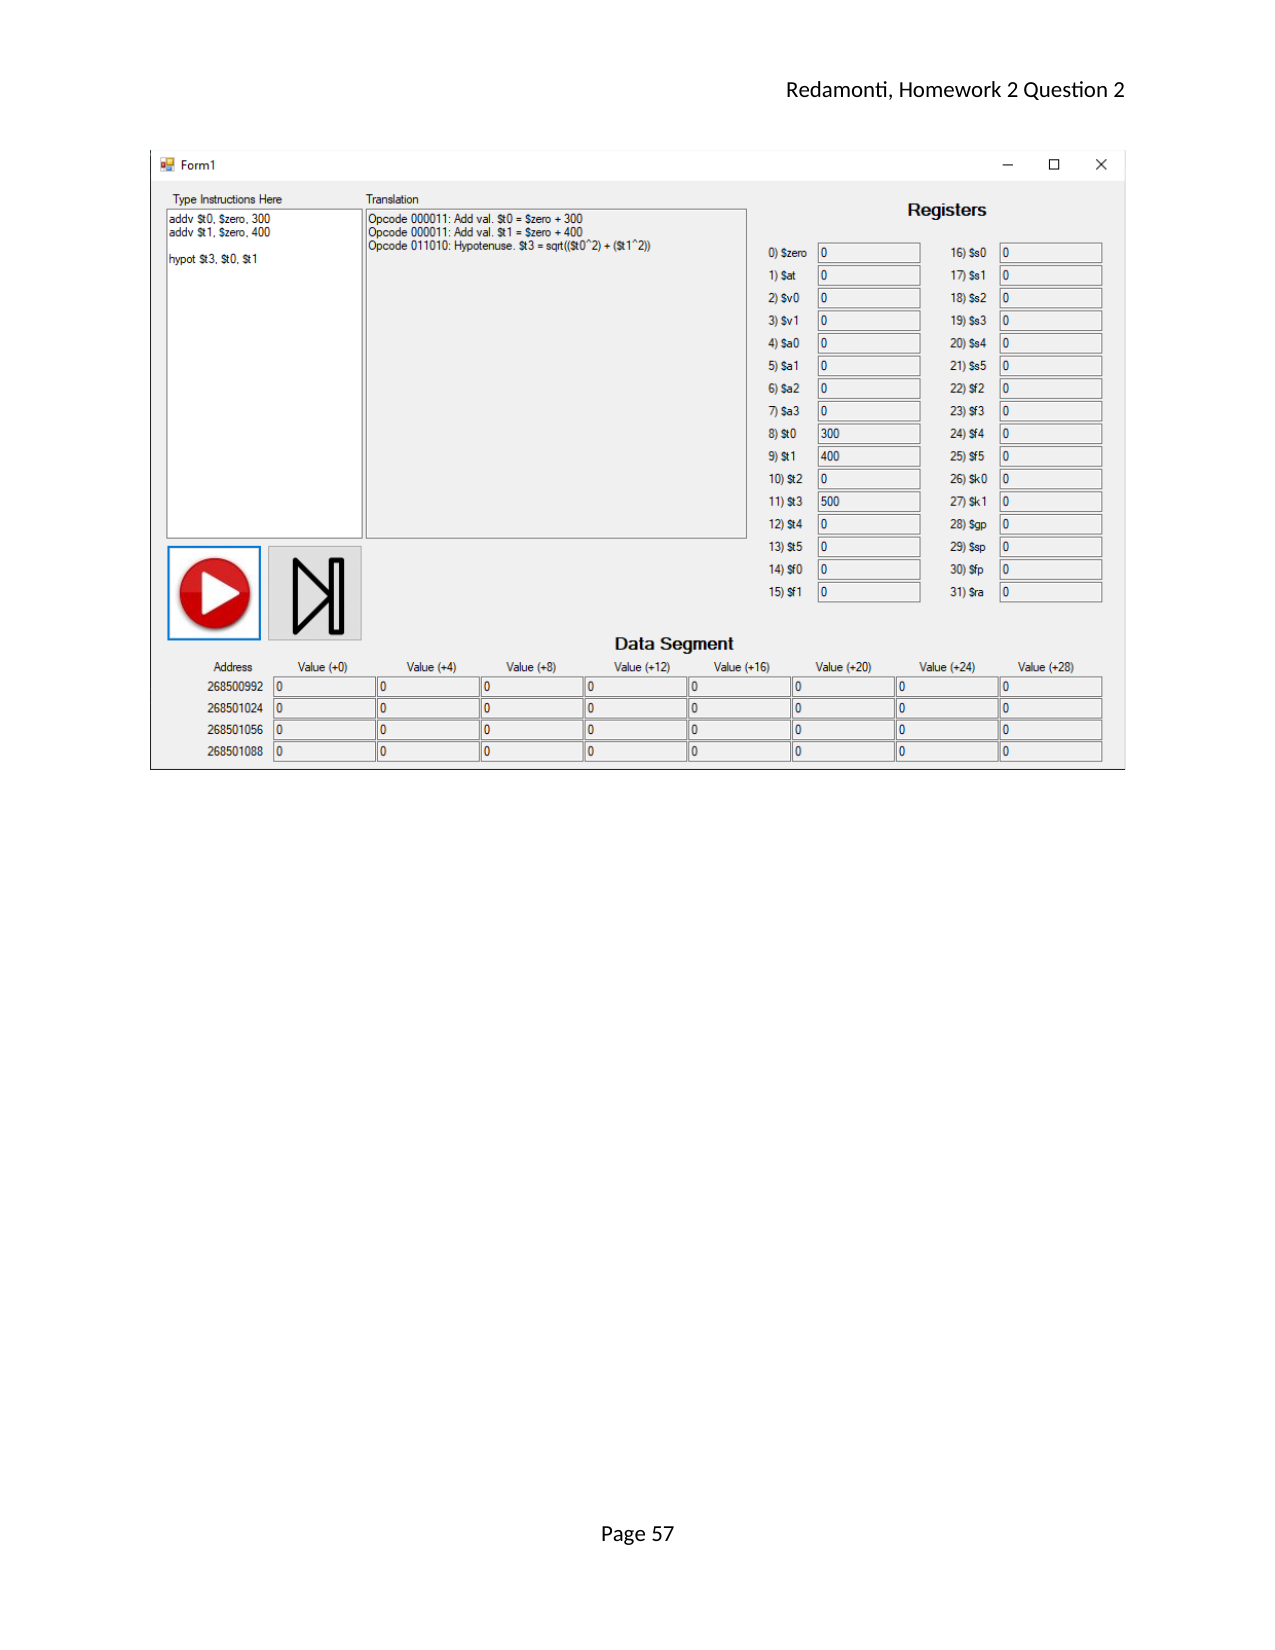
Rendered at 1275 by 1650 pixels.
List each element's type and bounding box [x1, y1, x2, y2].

picture [150, 150, 1125, 770]
